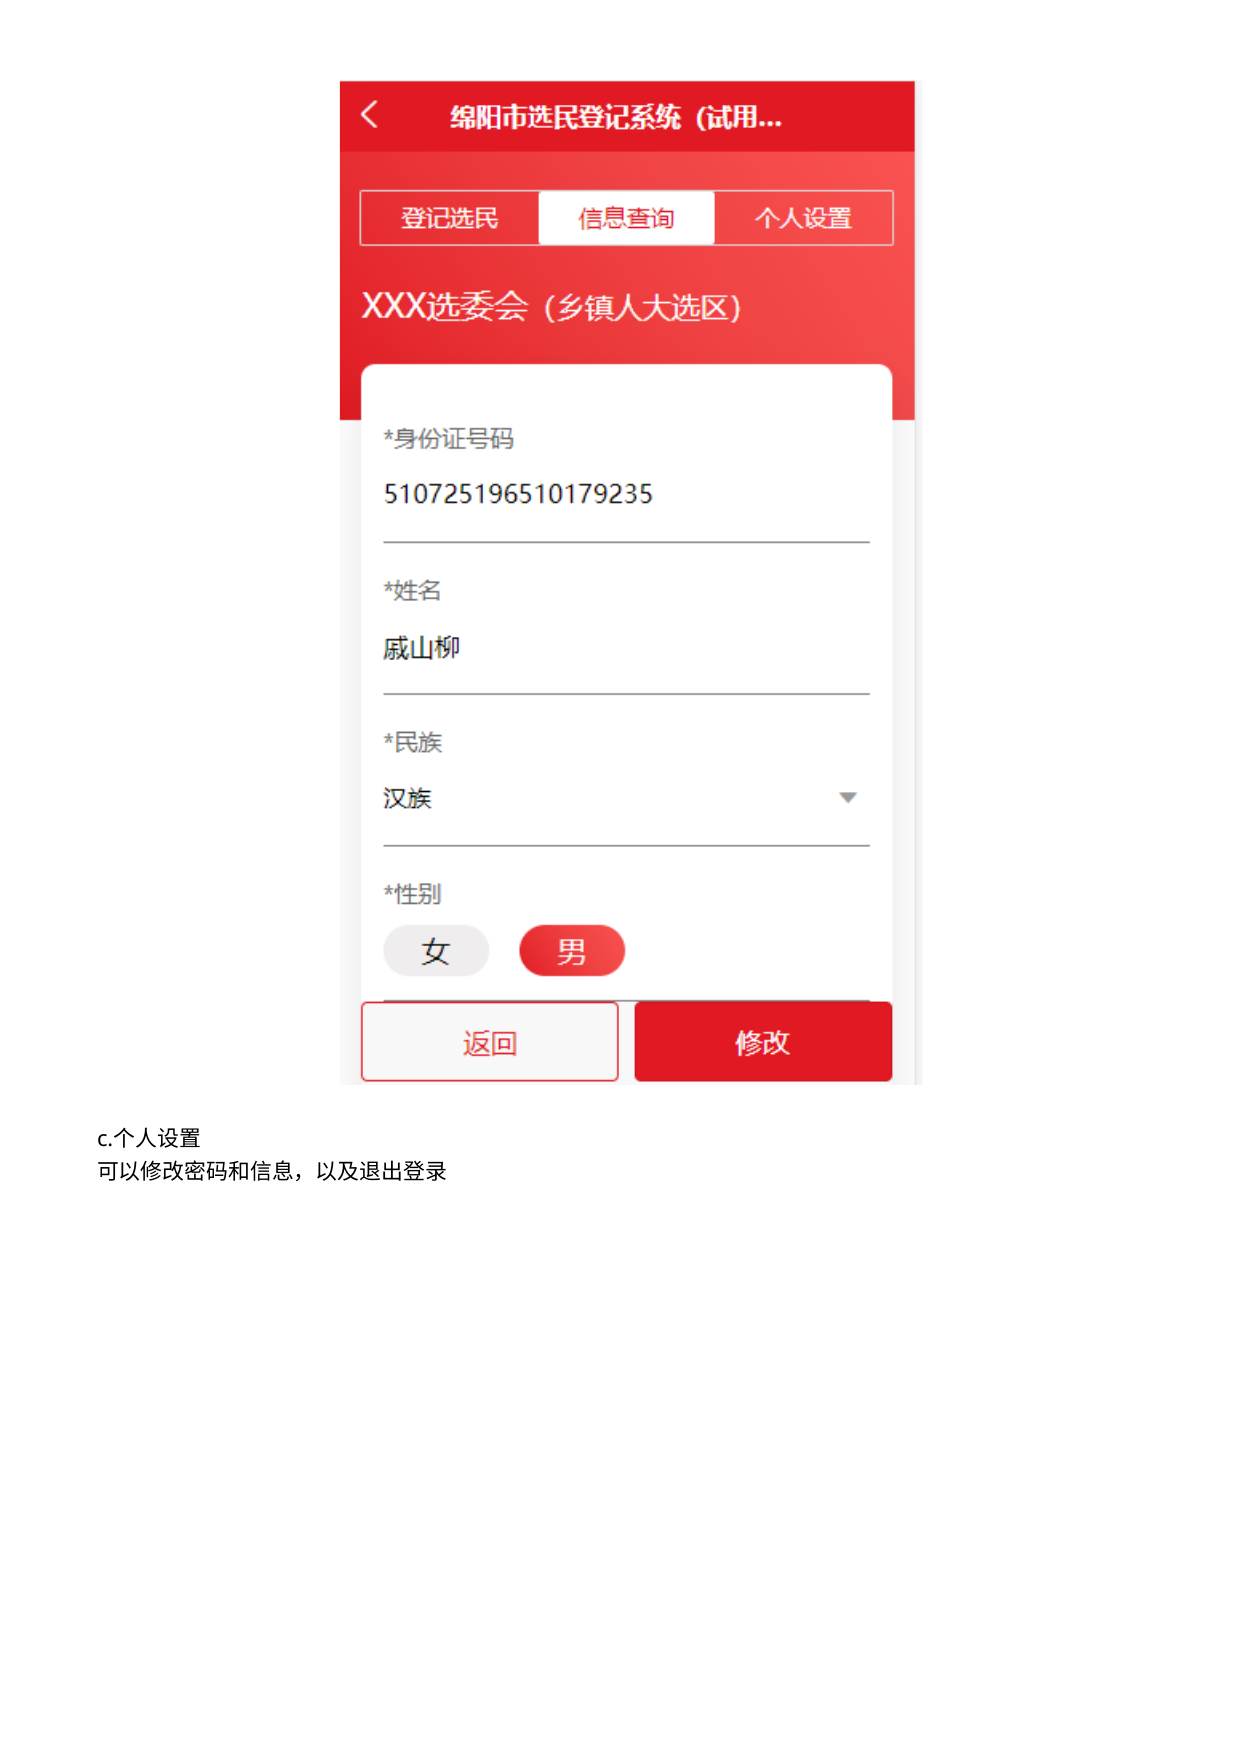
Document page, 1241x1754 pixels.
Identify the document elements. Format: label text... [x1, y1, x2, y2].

picture [339, 80, 923, 1085]
text c.个人设置 可以修改密码和信息，以及退出登录 [97, 1121, 1165, 1186]
